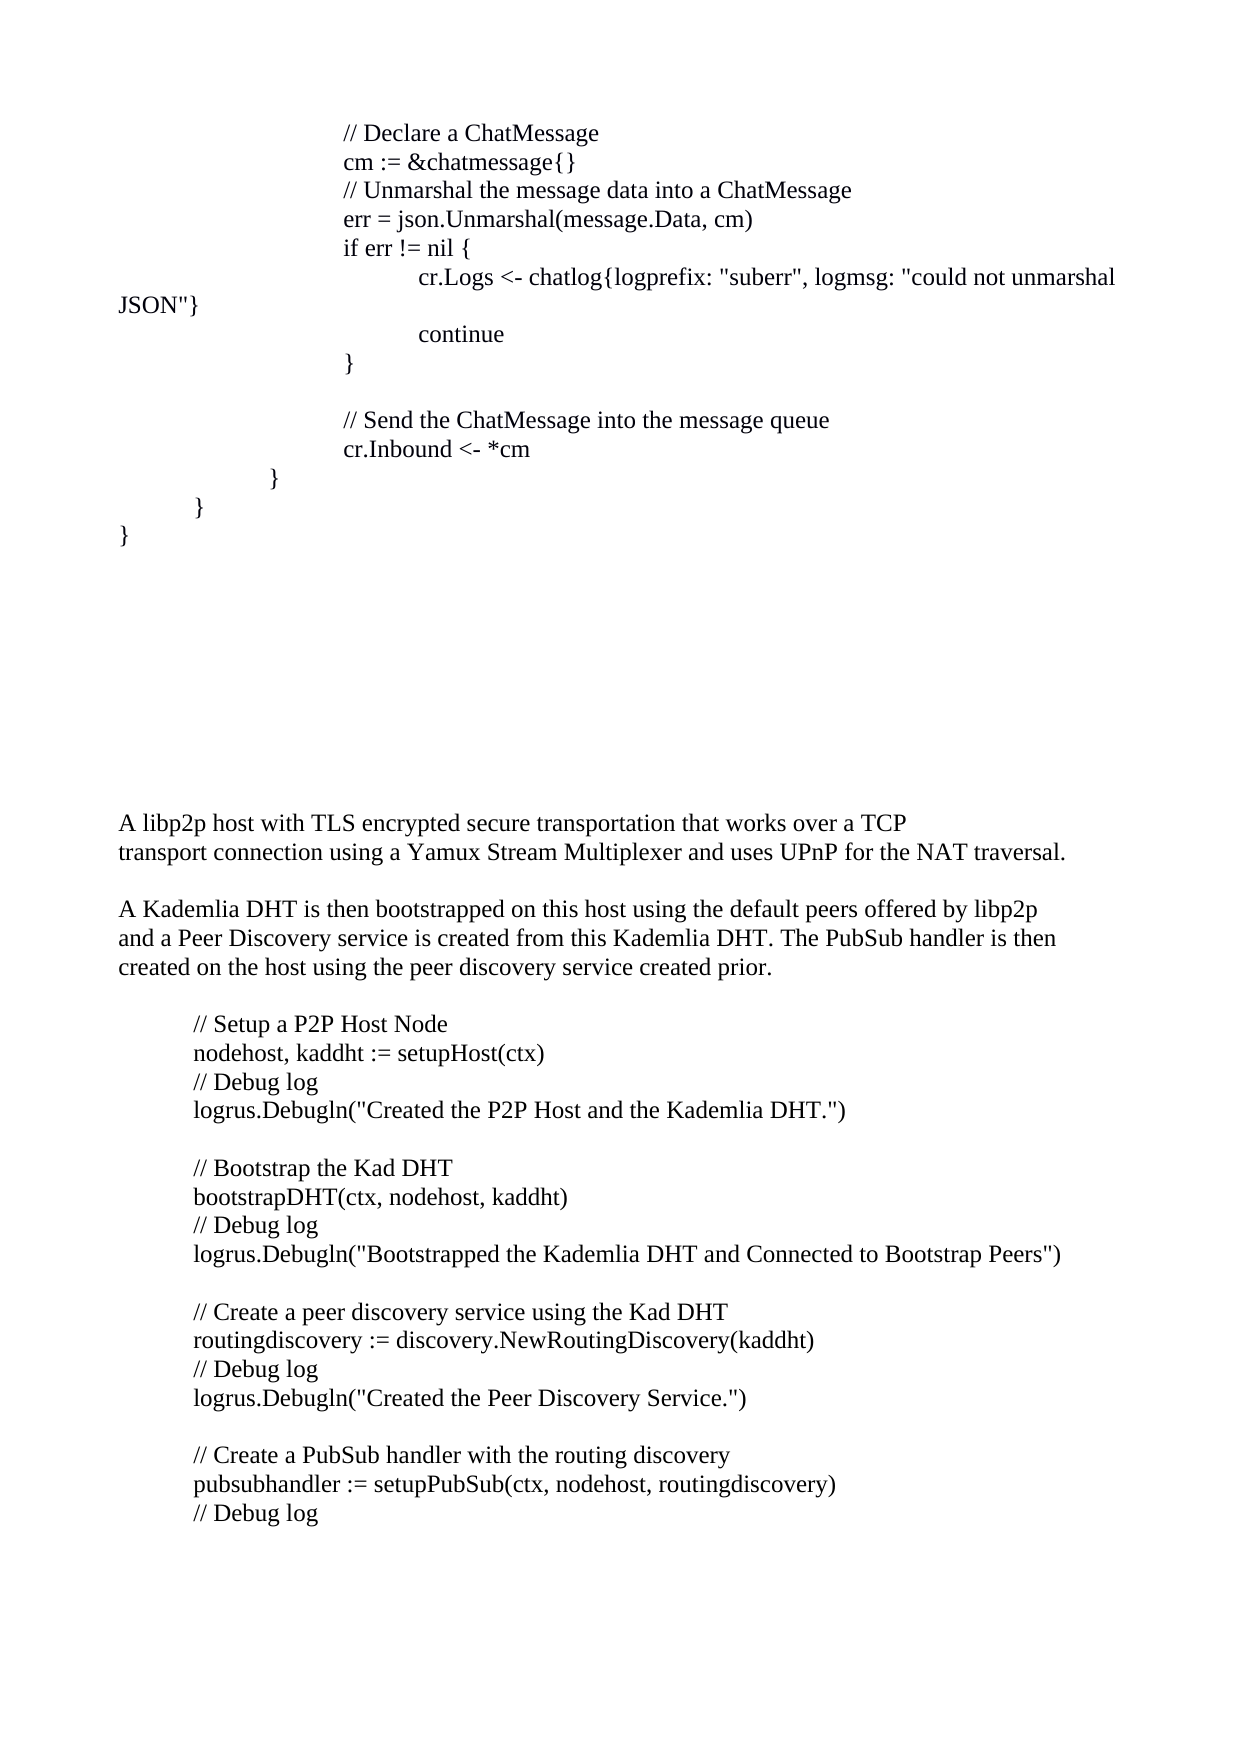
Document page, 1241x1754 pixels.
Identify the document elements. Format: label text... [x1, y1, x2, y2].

text // Declare a ChatMessage [118, 118, 1122, 147]
text and a Peer Discovery service is created from this Kademlia DHT. The PubSub handler is then [118, 923, 1122, 952]
text cr.Inbound <- *cm [118, 434, 1122, 463]
text nodehost, kaddht := setupHost(ctx) [118, 1038, 1122, 1067]
text bootstrapDHT(ctx, nodehost, kaddht) [118, 1182, 1122, 1211]
text if err != nil { [118, 233, 1122, 262]
text // Unmarshal the message data into a ChatMessage [118, 176, 1122, 204]
text pubsubhandler := setupPubSub(ctx, nodehost, routingdiscovery) [118, 1469, 1122, 1498]
text logrus.Debugln("Created the P2P Host and the Kademlia DHT.") [118, 1096, 1122, 1124]
text continue [118, 319, 1122, 348]
text // Debug log [118, 1354, 1122, 1383]
text } [118, 492, 1122, 521]
text } [118, 463, 1122, 492]
text // Debug log [118, 1498, 1122, 1527]
text transport connection using a Yamux Stream Multiplexer and uses UPnP for the NAT traversal. [118, 837, 1122, 866]
text // Create a peer discovery service using the Kad DHT [118, 1297, 1122, 1326]
text logrus.Debugln("Bootstrapped the Kademlia DHT and Connected to Bootstrap Peers") [118, 1239, 1122, 1268]
text cm := &chatmessage{} [118, 147, 1122, 176]
text // Debug log [118, 1211, 1122, 1239]
text created on the host using the peer discovery service created prior. [118, 952, 1122, 981]
text // Create a PubSub handler with the routing discovery [118, 1441, 1122, 1469]
text err = json.Unmarshal(message.Data, cm) [118, 204, 1122, 233]
text logrus.Debugln("Created the Peer Discovery Service.") [118, 1383, 1122, 1412]
text // Debug log [118, 1067, 1122, 1096]
text A libp2p host with TLS encrypted secure transportation that works over a TCP [118, 808, 1122, 837]
text } [118, 348, 1122, 377]
text // Setup a P2P Host Node [118, 1009, 1122, 1038]
text } [118, 521, 1122, 549]
text // Bootstrap the Kad DHT [118, 1153, 1122, 1182]
text cr.Logs <- chatlog{logprefix: "suberr", logmsg: "could not unmarshal JSON"} [118, 262, 1122, 319]
text A Kademlia DHT is then bootstrapped on this host using the default peers offered by libp2p [118, 894, 1122, 923]
text routingdiscovery := discovery.NewRoutingDiscovery(kaddht) [118, 1326, 1122, 1354]
text // Send the ChatMessage into the message queue [118, 406, 1122, 434]
